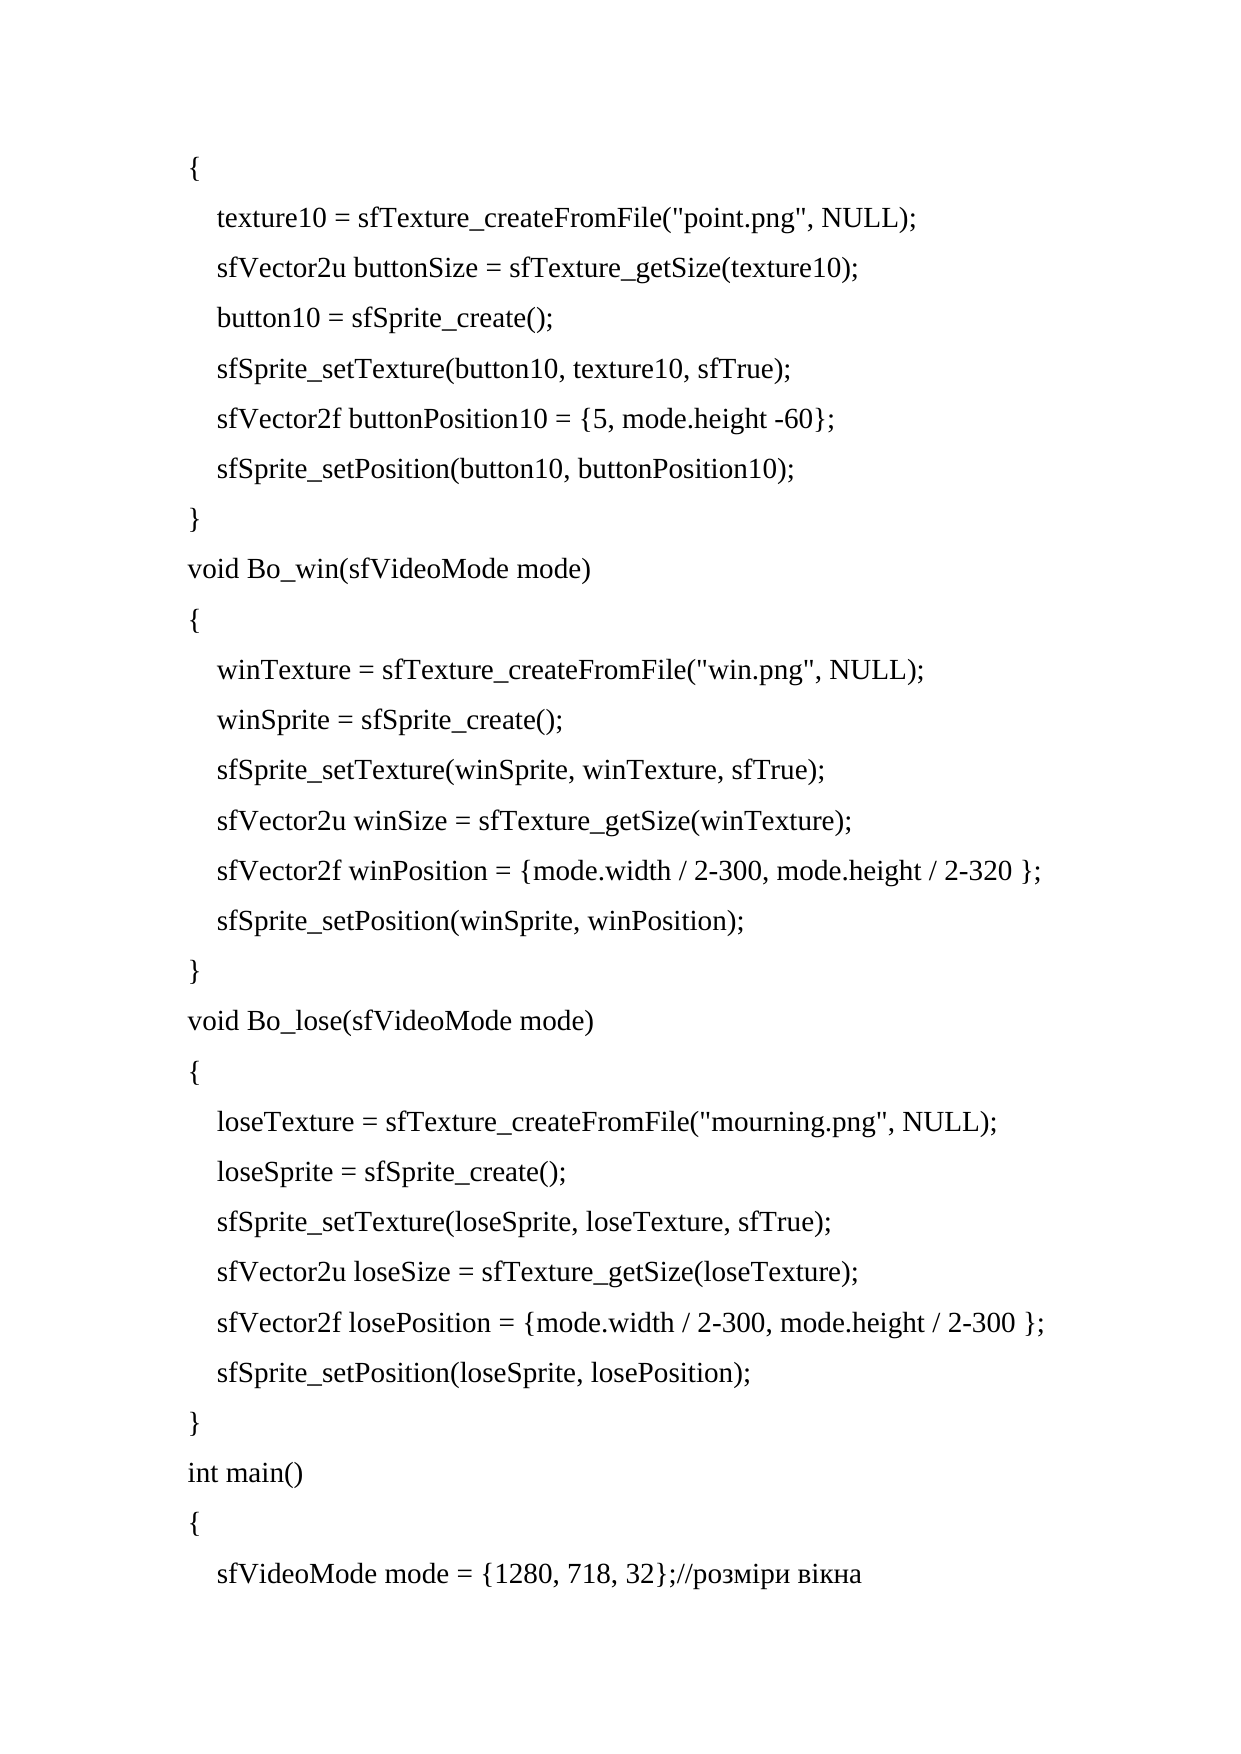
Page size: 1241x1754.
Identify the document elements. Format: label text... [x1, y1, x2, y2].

text { [187, 1506, 1053, 1539]
text void Bo_win(sfVideoMode mode) [187, 552, 1053, 585]
text button10 = sfSprite_create(); [187, 301, 1053, 334]
text { [187, 602, 1053, 635]
text } [187, 1405, 1053, 1439]
text sfSprite_setPosition(loseSprite, losePosition); [187, 1355, 1053, 1388]
text void Bo_lose(sfVideoMode mode) [187, 1003, 1053, 1037]
text sfVector2u buttonSize = sfTexture_getSize(texture10); [187, 250, 1053, 284]
text sfVector2u loseSize = sfTexture_getSize(loseTexture); [187, 1254, 1053, 1288]
text { [187, 1054, 1053, 1087]
text winSprite = sfSprite_create(); [187, 702, 1053, 736]
text } [187, 501, 1053, 535]
text sfVideoMode mode = {1280, 718, 32};//розміри вікна [187, 1556, 1053, 1589]
text { [187, 150, 1053, 183]
text sfVector2f losePosition = {mode.width / 2-300, mode.height / 2-300 }; [187, 1305, 1053, 1338]
text sfVector2u winSize = sfTexture_getSize(winTexture); [187, 803, 1053, 836]
text sfSprite_setTexture(winSprite, winTexture, sfTrue); [187, 752, 1053, 786]
text sfSprite_setPosition(button10, buttonPosition10); [187, 451, 1053, 485]
text texture10 = sfTexture_createFromFile("point.png", NULL); [187, 200, 1053, 234]
text int main() [187, 1455, 1053, 1489]
text sfVector2f buttonPosition10 = {5, mode.height -60}; [187, 401, 1053, 434]
text loseTexture = sfTexture_createFromFile("mourning.png", NULL); [187, 1104, 1053, 1137]
text sfSprite_setTexture(button10, texture10, sfTrue); [187, 351, 1053, 384]
text sfSprite_setPosition(winSprite, winPosition); [187, 903, 1053, 937]
text loseSprite = sfSprite_create(); [187, 1154, 1053, 1188]
text winTexture = sfTexture_createFromFile("win.png", NULL); [187, 652, 1053, 686]
text } [187, 953, 1053, 987]
text sfSprite_setTexture(loseSprite, loseTexture, sfTrue); [187, 1204, 1053, 1238]
text sfVector2f winPosition = {mode.width / 2-300, mode.height / 2-320 }; [187, 853, 1053, 886]
